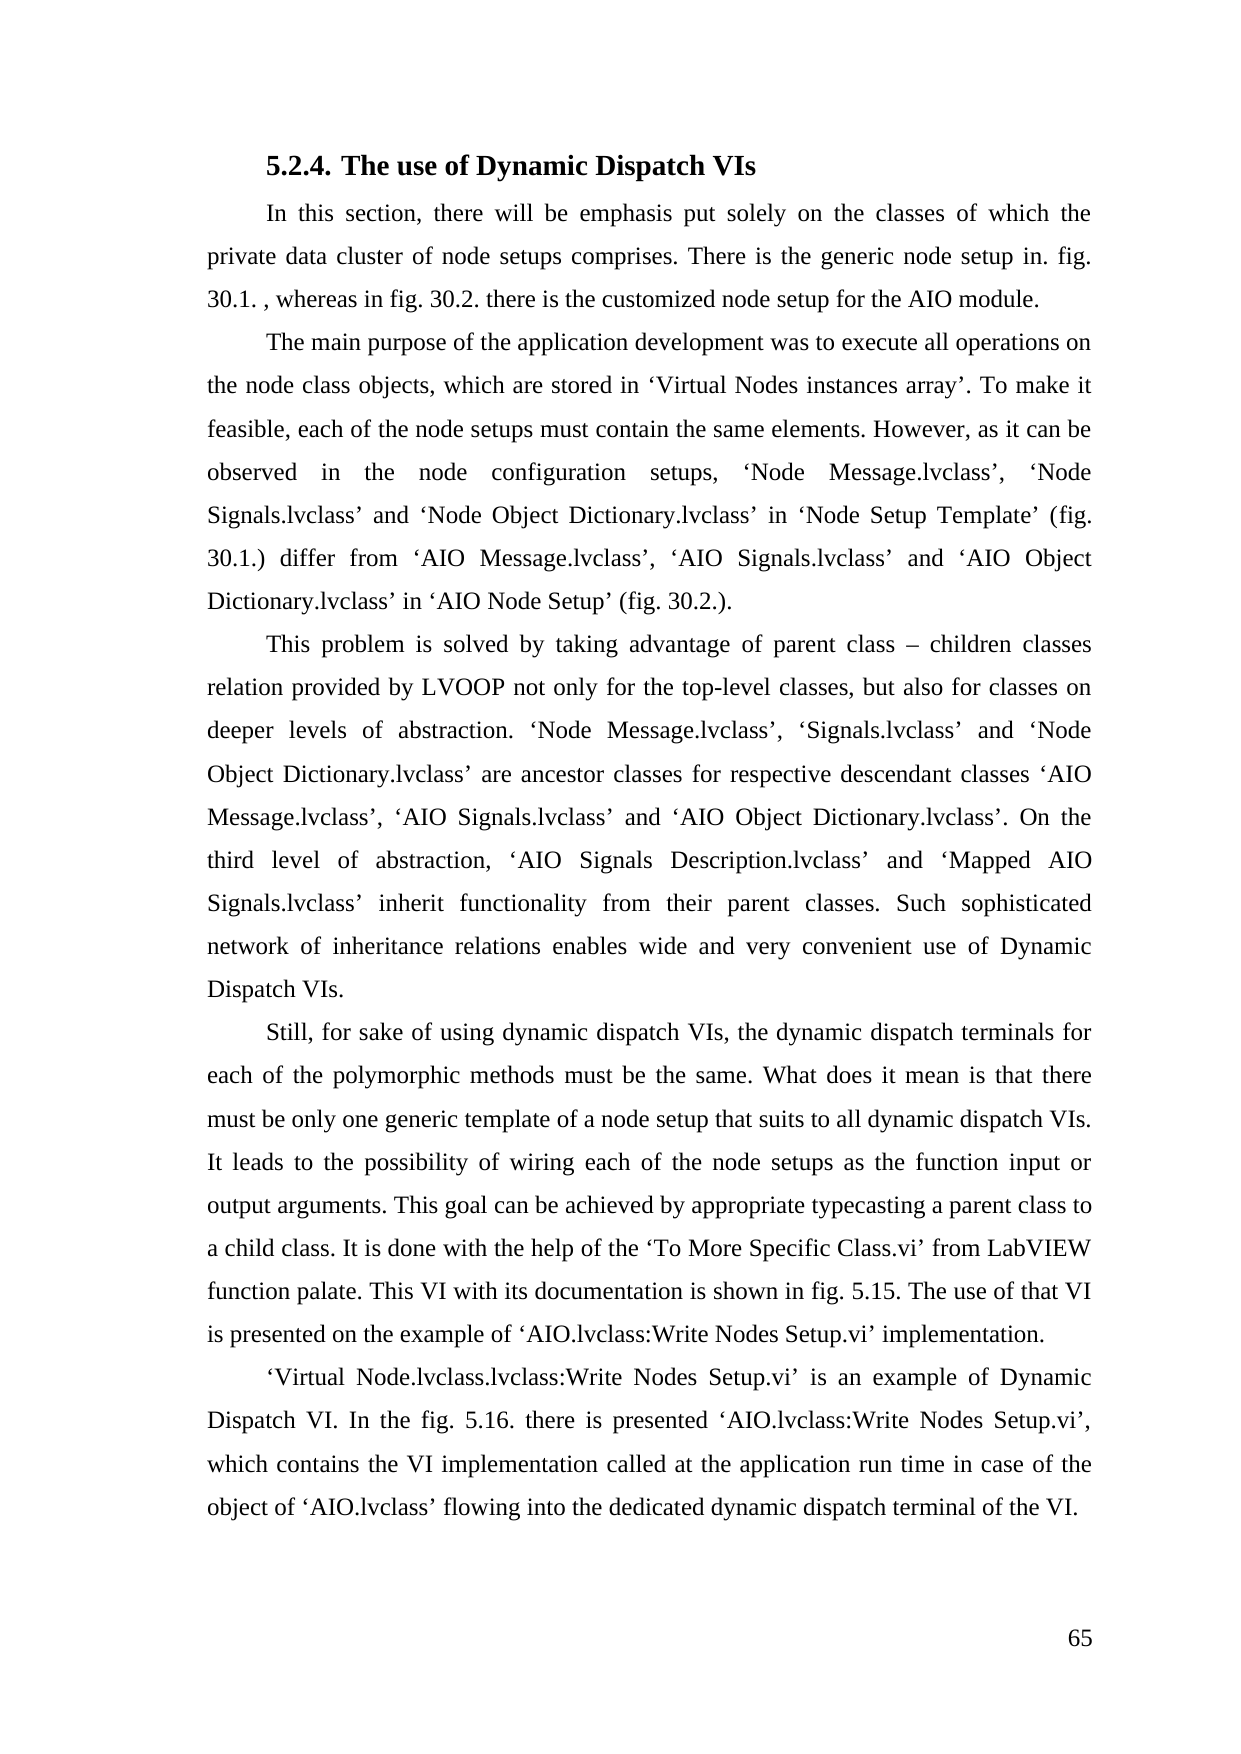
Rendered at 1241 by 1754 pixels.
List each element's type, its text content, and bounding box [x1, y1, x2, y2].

subtitle The use of Dynamic Dispatch VIs [266, 148, 1092, 181]
text This problem is solved by taking advantage of parent class – children classes relation provided by LVOOP not only for the top-level classes, but also for classes on deeper levels of abstraction. ‘Node Message.lvclass’, ‘Signals.lvclass’ and ‘Node Object Dictionary.lvclass’ are ancestor classes for respective descendant classes ‘AIO Message.lvclass’, ‘AIO Signals.lvclass’ and ‘AIO Object Dictionary.lvclass’. On the third level of abstraction, ‘AIO Signals Description.lvclass’ and ‘Mapped AIO Signals.lvclass’ inherit functionality from their parent classes. Such sophisticated network of inheritance relations enables wide and very convenient use of Dynamic Dispatch VIs. [207, 629, 1092, 1003]
text ‘Virtual Node.lvclass.lvclass:Write Nodes Setup.vi’ is an example of Dynamic Dispatch VI. In the fig. 5.16. there is presented ‘AIO.lvclass:Write Nodes Setup.vi’, which contains the VI implementation called at the application run time in case of the object of ‘AIO.lvclass’ flowing into the dedicated dynamic dispatch terminal of the VI. [207, 1362, 1092, 1521]
text In this section, there will be emphasis put solely on the classes of which the private data cluster of node setups comprises. There is the generic node setup in. fig. 30.1. , whereas in fig. 30.2. there is the customized node setup for the AIO module. [207, 198, 1092, 313]
text The main purpose of the application development was to execute all operations on the node class objects, which are stored in ‘Virtual Nodes instances array’. To make it feasible, each of the node setups must contain the same elements. However, as it can be observed in the node configuration setups, ‘Node Message.lvclass’, ‘Node Signals.lvclass’ and ‘Node Object Dictionary.lvclass’ in ‘Node Setup Template’ (fig. 30.1.) differ from ‘AIO Message.lvclass’, ‘AIO Signals.lvclass’ and ‘AIO Object Dictionary.lvclass’ in ‘AIO Node Setup’ (fig. 30.2.). [207, 327, 1092, 615]
text Still, for sake of using dynamic dispatch VIs, the dynamic dispatch terminals for each of the polymorphic methods must be the same. What does it mean is that there must be only one generic template of a node setup that suits to all dynamic dispatch VIs. It leads to the possibility of wiring each of the node setups as the function input or output arguments. This goal can be achieved by appropriate typecasting a parent class to a child class. It is done with the help of the ‘To More Specific Class.vi’ from LabVIEW function palate. This VI with its documentation is shown in fig. 5.15. The use of that VI is presented on the example of ‘AIO.lvclass:Write Nodes Setup.vi’ implementation. [207, 1017, 1092, 1348]
